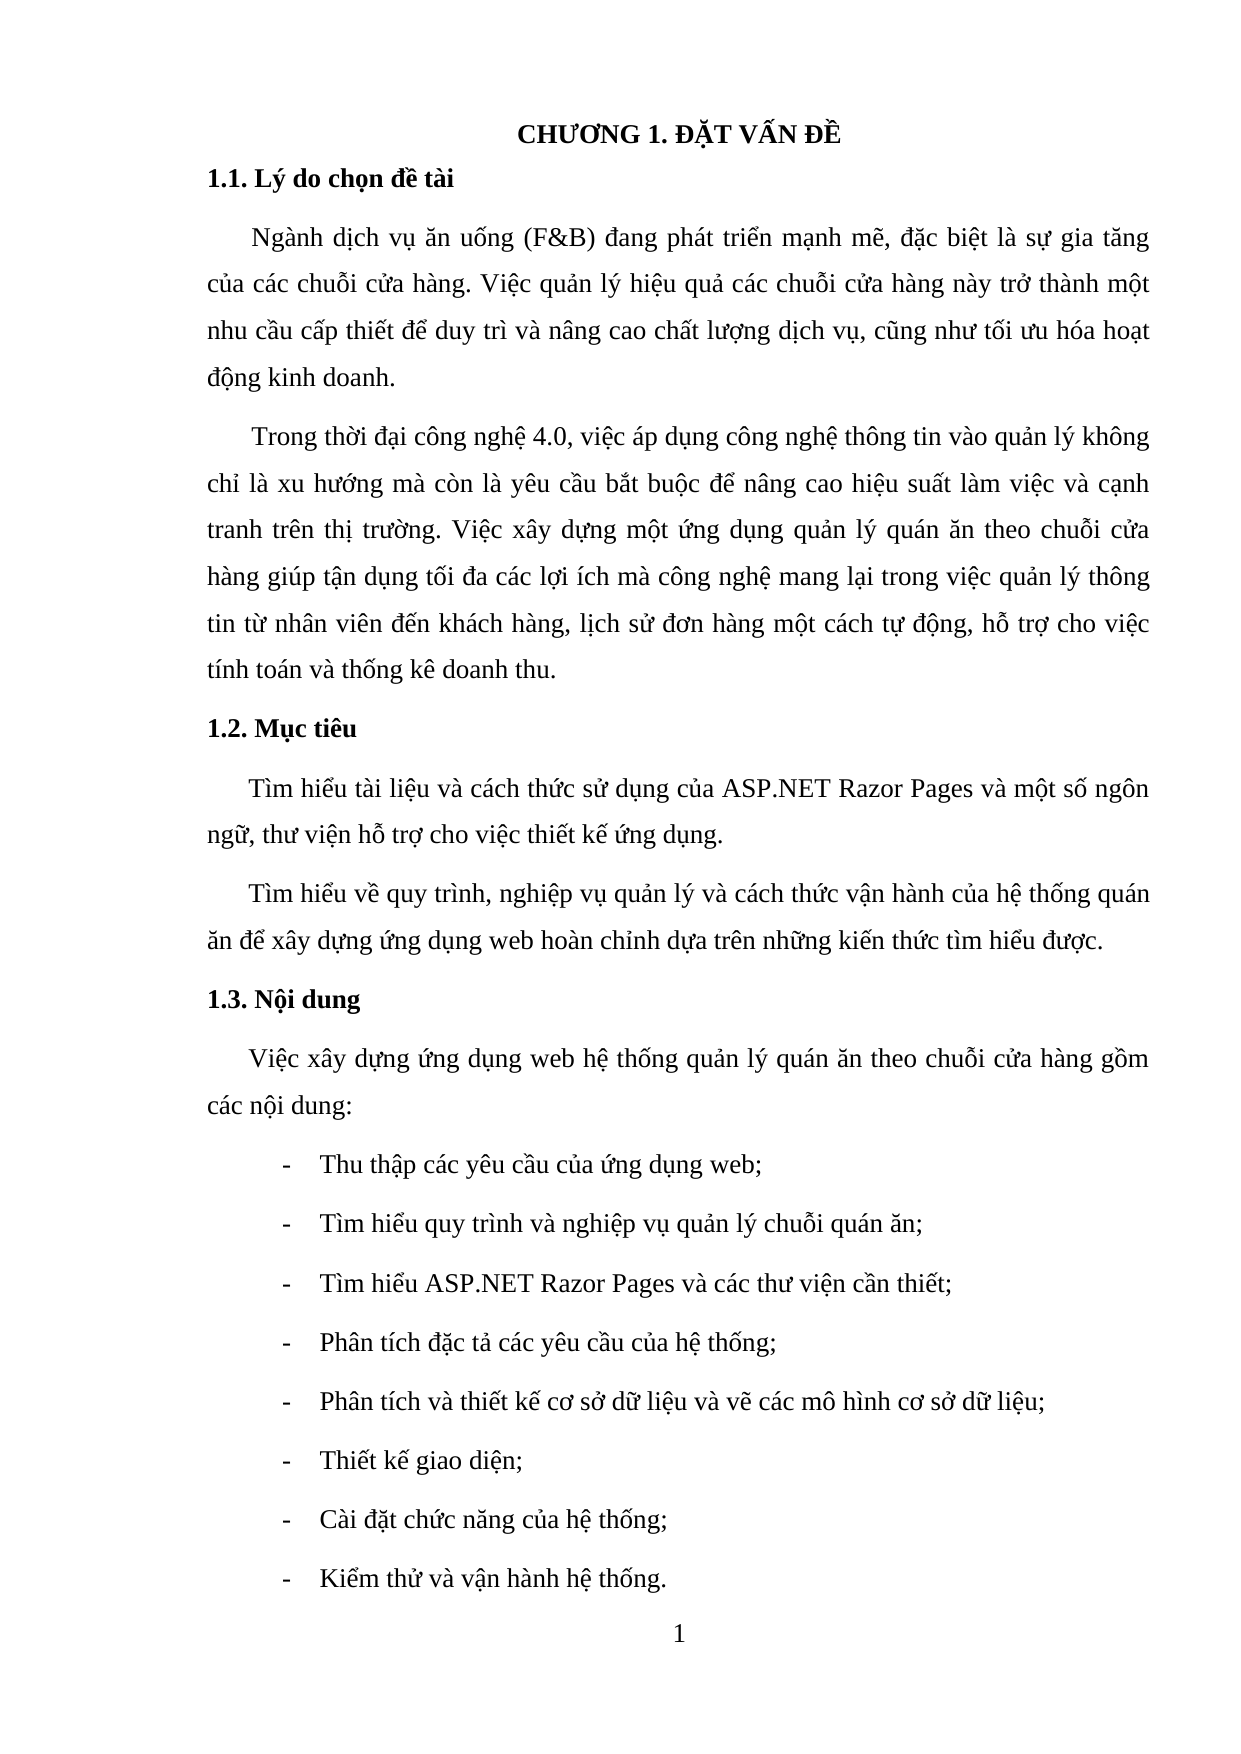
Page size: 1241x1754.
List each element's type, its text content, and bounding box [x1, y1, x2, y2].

list Tìm hiểu quy trình và nghiệp vụ quản lý chuỗi quán ăn; [282, 1208, 1152, 1239]
text Việc xây dựng ứng dụng web hệ thống quản lý quán ăn theo chuỗi cửa hàng gồm các nội dung: [207, 1043, 1152, 1120]
list Phân tích đặc tả các yêu cầu của hệ thống; [282, 1326, 1152, 1357]
list Tìm hiểu ASP.NET Razor Pages và các thư viện cần thiết; [282, 1267, 1152, 1298]
list Thiết kế giao diện; [282, 1444, 1152, 1475]
subtitle Nội dung [207, 983, 1152, 1014]
text Ngành dịch vụ ăn uống (F&B) đang phát triển mạnh mẽ, đặc biệt là sự gia tăng của các chuỗi cửa hàng. Việc quản lý hiệu quả các chuỗi cửa hàng này trở thành một nhu cầu cấp thiết để duy trì và nâng cao chất lượng dịch vụ, cũng như tối ưu hóa hoạt động kinh doanh. [207, 221, 1152, 392]
list Cài đặt chức năng của hệ thống; [282, 1503, 1152, 1534]
subtitle Lý do chọn đề tài [207, 162, 1152, 193]
subtitle Mục tiêu [207, 713, 1152, 744]
text Trong thời đại công nghệ 4.0, việc áp dụng công nghệ thông tin vào quản lý không chỉ là xu hướng mà còn là yêu cầu bắt buộc để nâng cao hiệu suất làm việc và cạnh tranh trên thị trường. Việc xây dựng một ứng dụng quản lý quán ăn theo chuỗi cửa hàng giúp tận dụng tối đa các lợi ích mà công nghệ mang lại trong việc quản lý thông tin từ nhân viên đến khách hàng, lịch sử đơn hàng một cách tự động, hỗ trợ cho việc tính toán và thống kê doanh thu. [207, 420, 1152, 684]
text Tìm hiểu về quy trình, nghiệp vụ quản lý và cách thức vận hành của hệ thống quán ăn để xây dựng ứng dụng web hoàn chỉnh dựa trên những kiến thức tìm hiểu được. [207, 878, 1152, 955]
list Phân tích và thiết kế cơ sở dữ liệu và vẽ các mô hình cơ sở dữ liệu; [282, 1385, 1152, 1416]
list Kiểm thử và vận hành hệ thống. [282, 1563, 1152, 1594]
text Tìm hiểu tài liệu và cách thức sử dụng của ASP.NET Razor Pages và một số ngôn ngữ, thư viện hỗ trợ cho việc thiết kế ứng dụng. [207, 772, 1152, 849]
subtitle ĐẶT VẤN ĐỀ [207, 118, 1152, 149]
list Thu thập các yêu cầu của ứng dụng web; [282, 1148, 1152, 1179]
